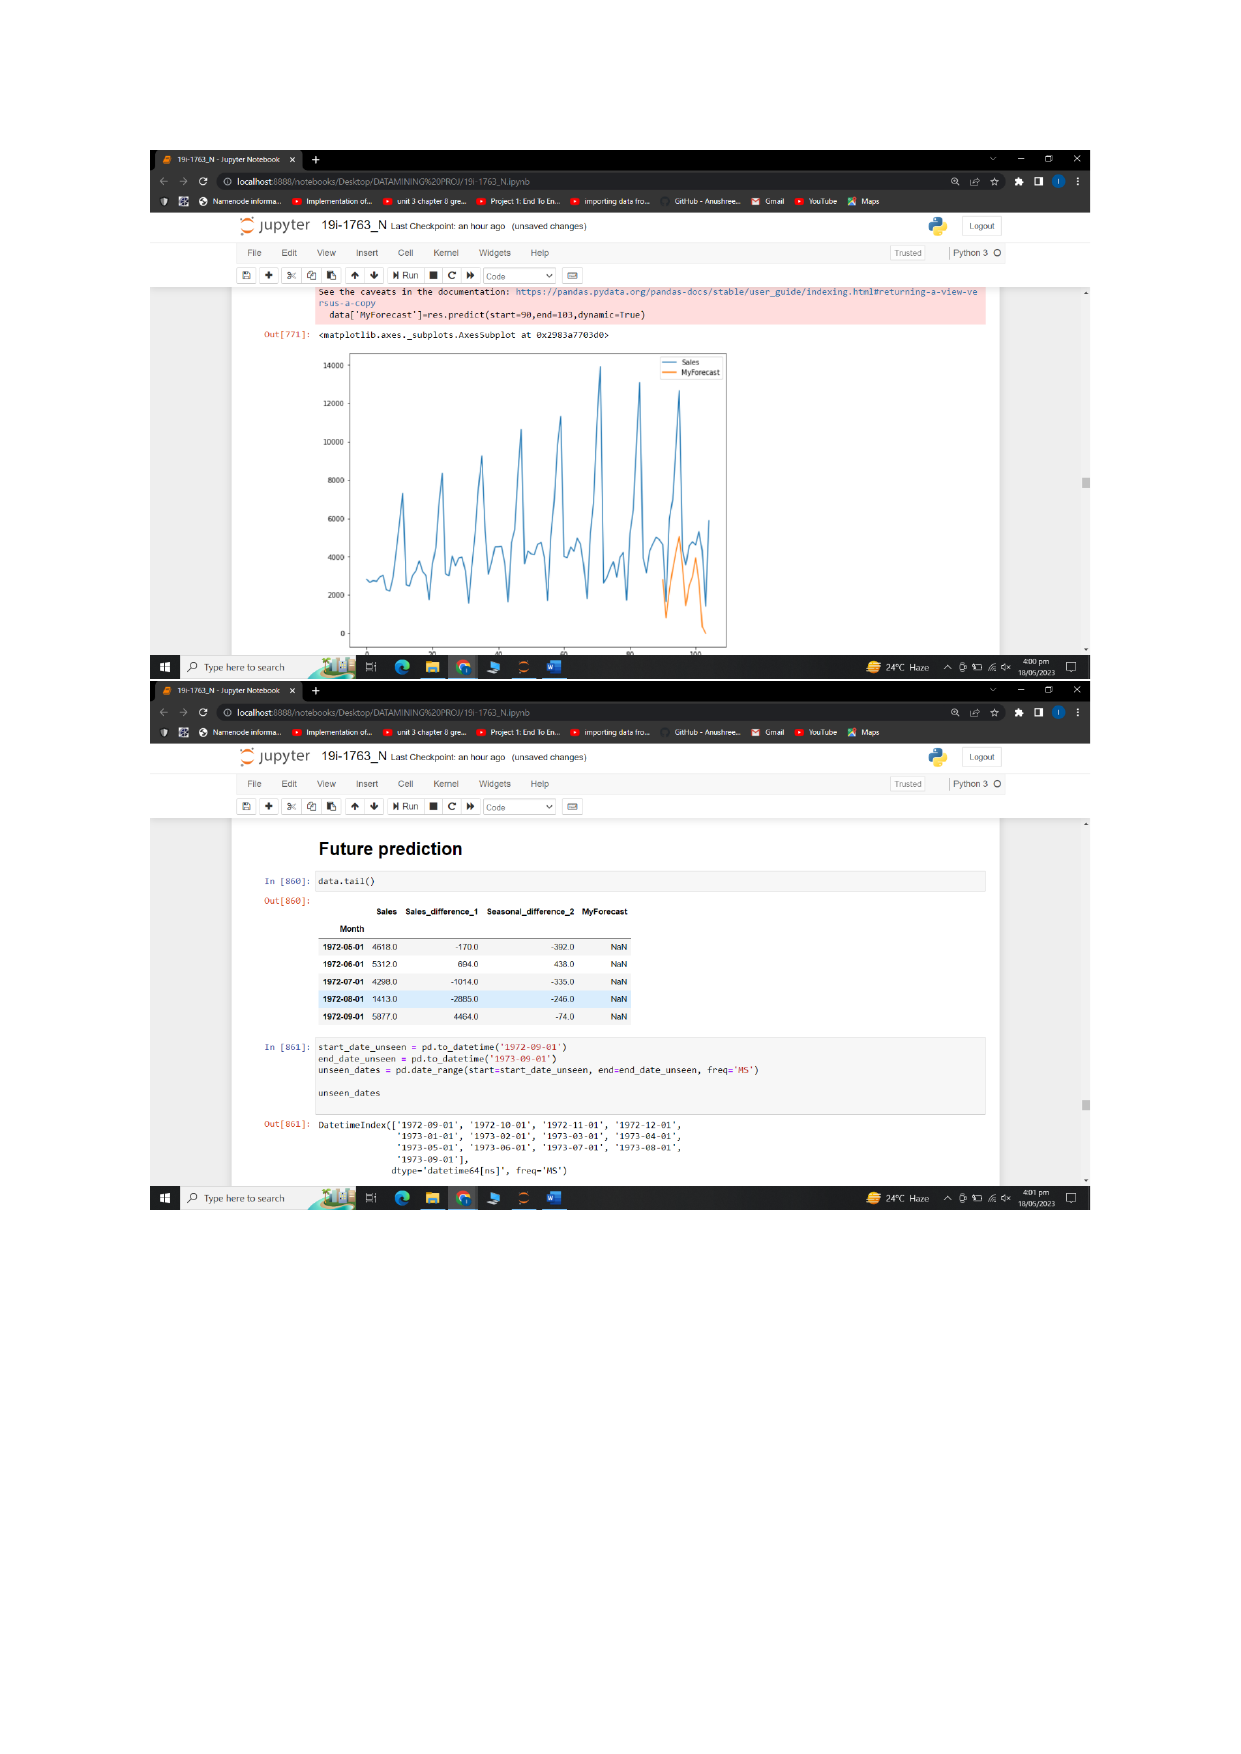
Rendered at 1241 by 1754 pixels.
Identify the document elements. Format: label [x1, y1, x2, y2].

picture [150, 150, 1091, 679]
picture [150, 681, 1091, 1210]
